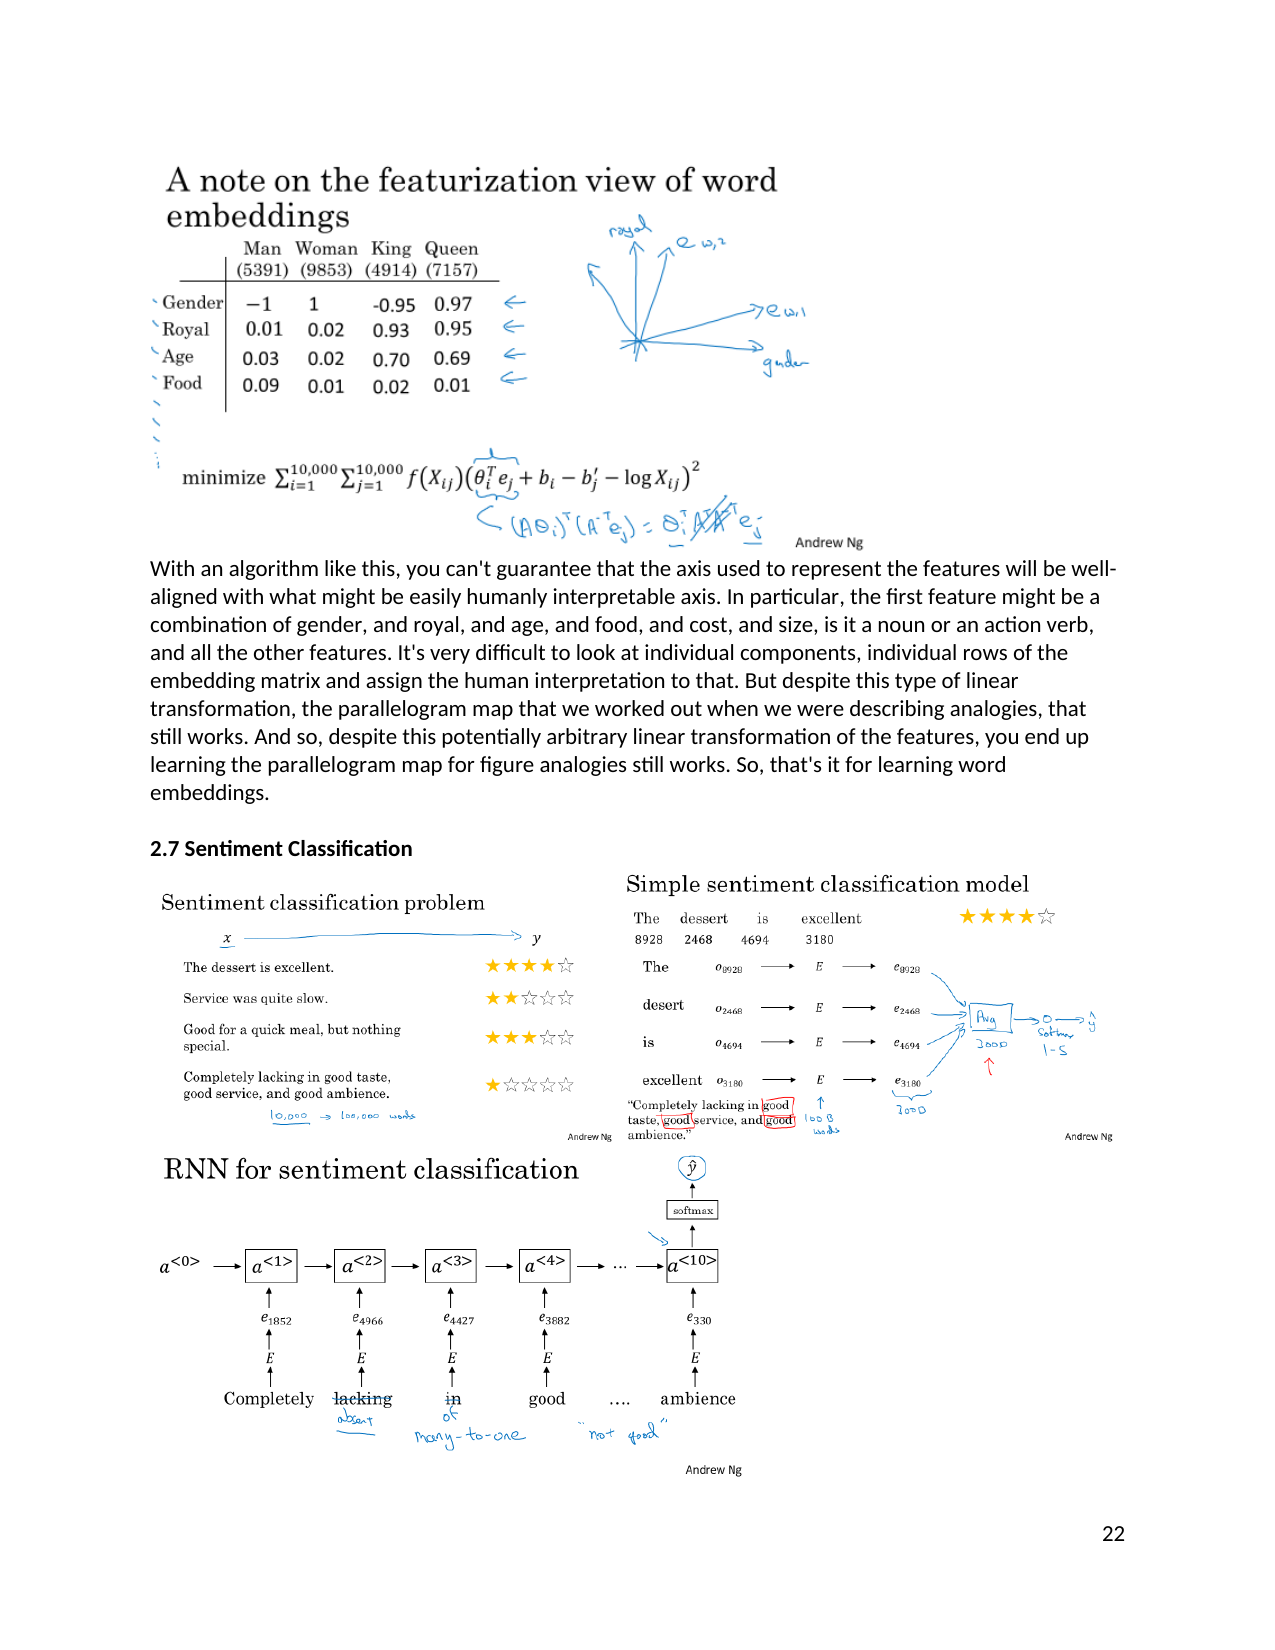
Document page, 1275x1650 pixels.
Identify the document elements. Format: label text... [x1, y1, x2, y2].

picture [150, 862, 1116, 1479]
text 2.7 Sentiment Classification [150, 834, 1125, 862]
picture [150, 150, 869, 554]
text With an algorithm like this, you can't guarantee that the axis used to represent the features will be well-aligned with what might be easily humanly interpretable axis. In particular, the first feature might be a combination of gender, and royal, and age, and food, and cost, and size, is it a noun or an action verb, and all the other features. It's very difficult to look at individual components, individual rows of the embedding matrix and assign the human interpretation to that. But despite this type of linear transformation, the parallelogram map that we worked out when we were describing analogies, that still works. And so, despite this potentially arbitrary linear transformation of the features, you end up learning the parallelogram map for figure analogies still works. So, that's it for learning word embeddings. [150, 554, 1125, 806]
